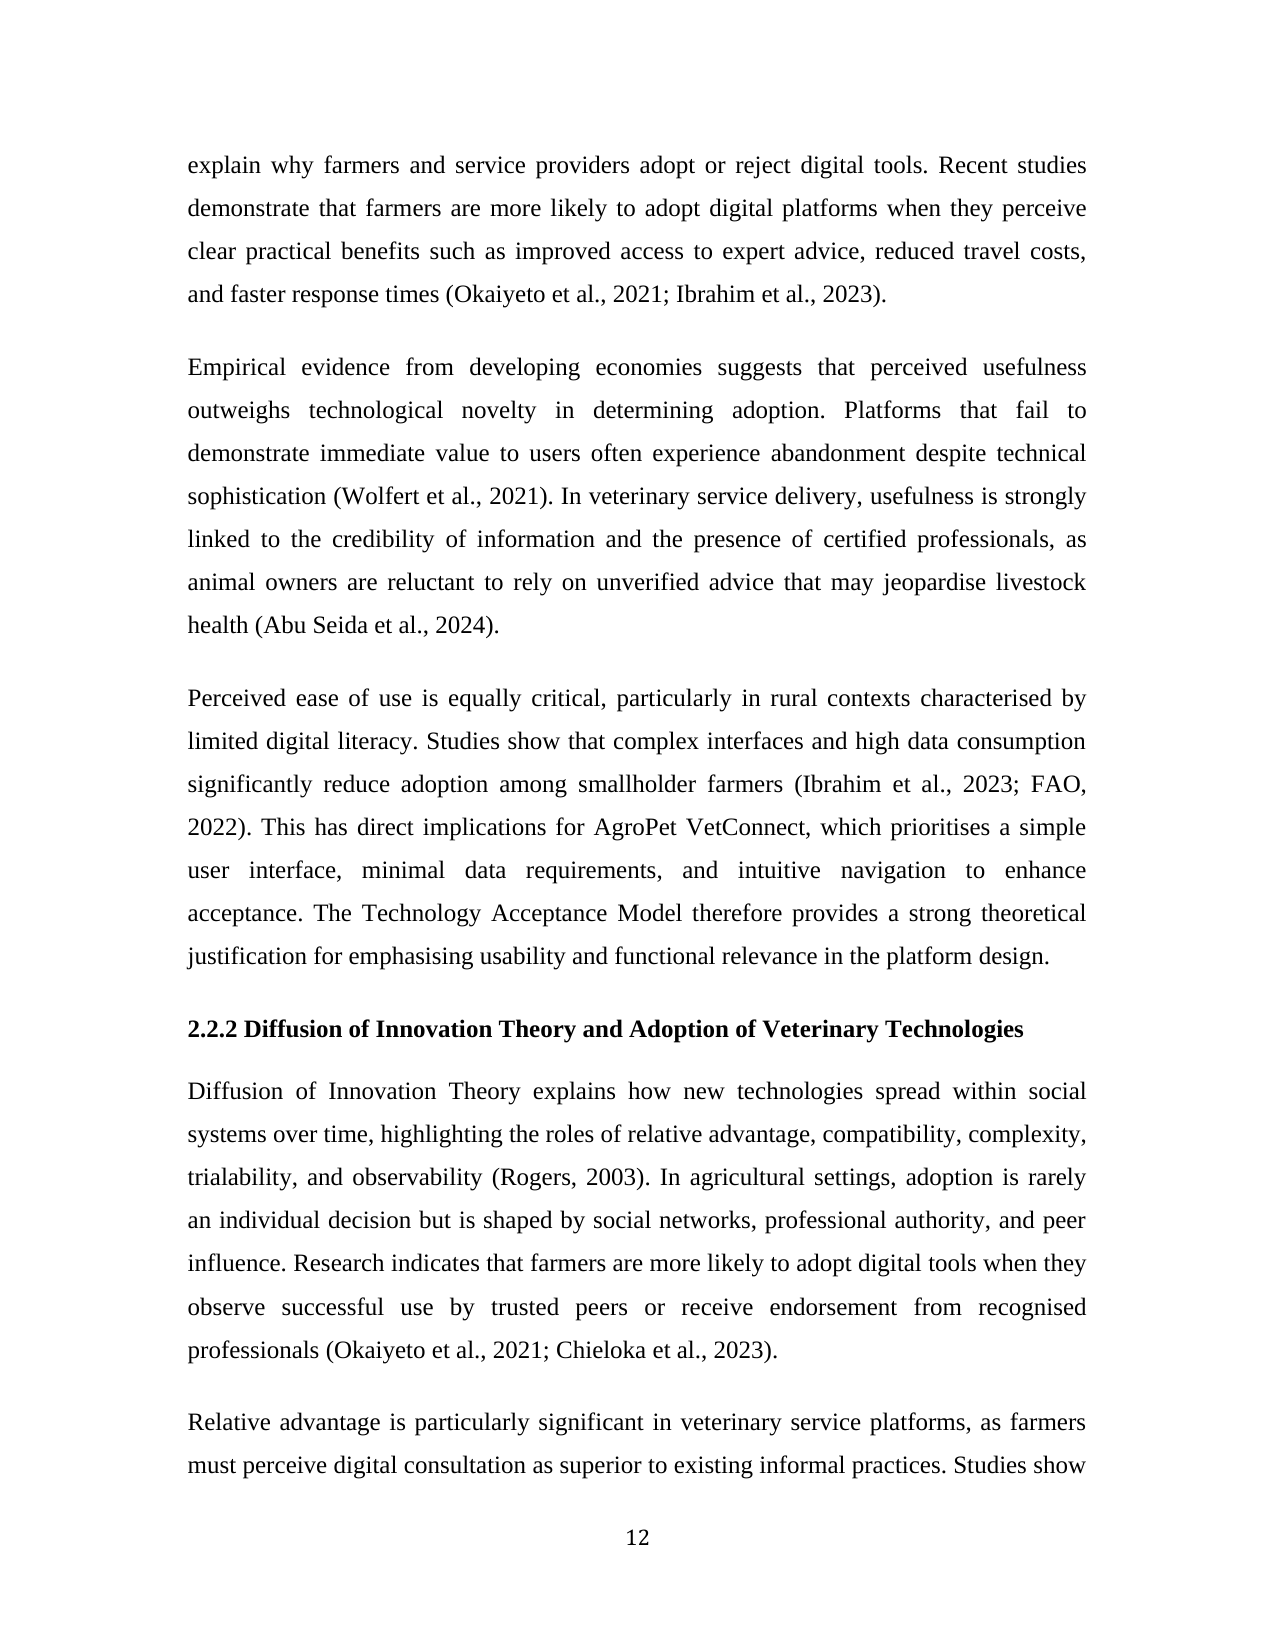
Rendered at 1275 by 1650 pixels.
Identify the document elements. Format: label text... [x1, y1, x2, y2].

text Diffusion of Innovation Theory explains how new technologies spread within social systems over time, highlighting the roles of relative advantage, compatibility, complexity, trialability, and observability (Rogers, 2003). In agricultural settings, adoption is rarely an individual decision but is shaped by social networks, professional authority, and peer influence. Research indicates that farmers are more likely to adopt digital tools when they observe successful use by trusted peers or receive endorsement from recognised professionals (Okaiyeto et al., 2021; Chieloka et al., 2023). [187, 1076, 1087, 1363]
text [187, 150, 1087, 308]
subtitle 2.2.2 Diffusion of Innovation Theory and Adoption of Veterinary Technologies [187, 1014, 1087, 1042]
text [187, 1407, 1087, 1479]
text Empirical evidence from developing economies suggests that perceived usefulness outweighs technological novelty in determining adoption. Platforms that fail to demonstrate immediate value to users often experience abandonment despite technical sophistication (Wolfert et al., 2021). In veterinary service delivery, usefulness is strongly linked to the credibility of information and the presence of certified professionals, as animal owners are reluctant to rely on unverified advice that may jeopardise livestock health (Abu Seida et al., 2024). [187, 352, 1087, 639]
text Perceived ease of use is equally critical, particularly in rural contexts characterised by limited digital literacy. Studies show that complex interfaces and high data consumption significantly reduce adoption among smallholder farmers (Ibrahim et al., 2023; FAO, 2022). This has direct implications for AgroPet VetConnect, which prioritises a simple user interface, minimal data requirements, and intuitive navigation to enhance acceptance. The Technology Acceptance Model therefore provides a strong theoretical justification for emphasising usability and functional relevance in the platform design. [187, 683, 1087, 970]
